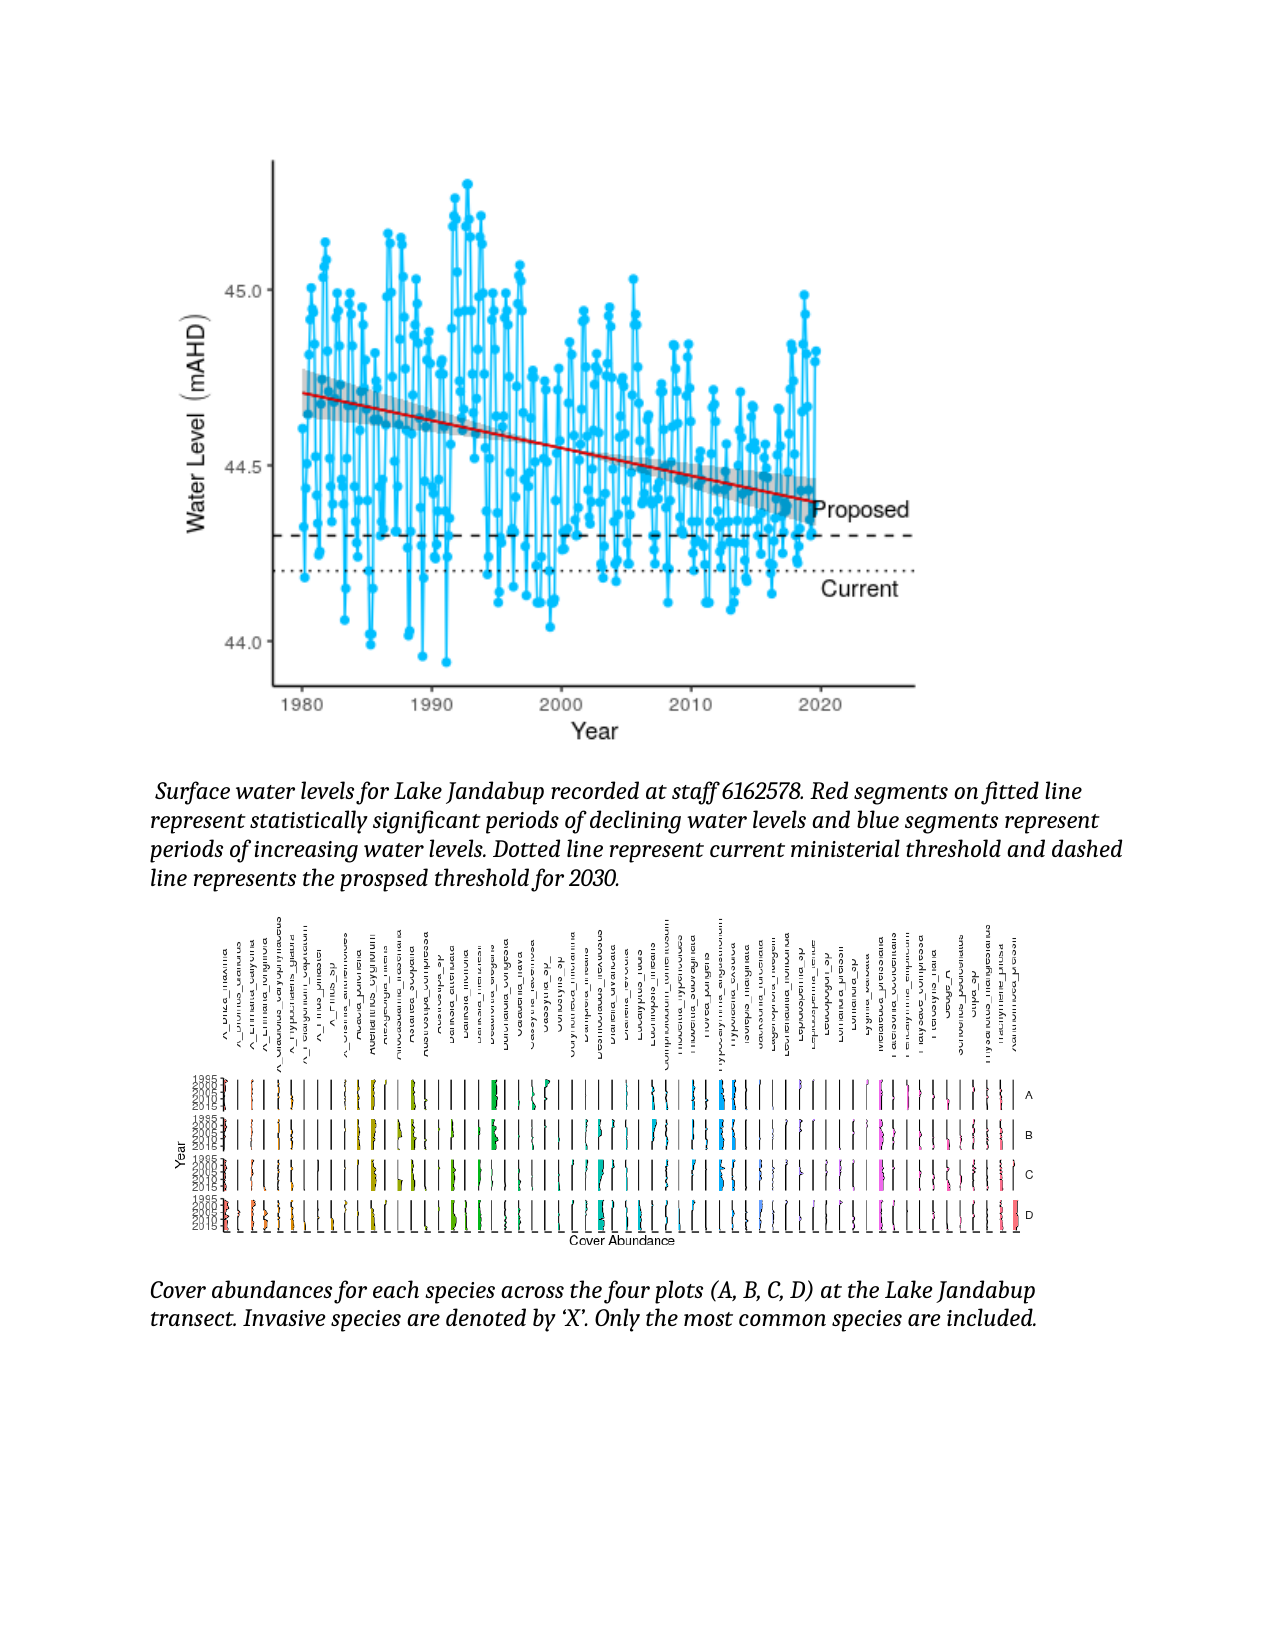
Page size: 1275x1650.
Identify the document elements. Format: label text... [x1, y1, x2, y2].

picture [168, 904, 1044, 1255]
text Cover abundances for each species across the four plots (A, B, C, D) at the Lake Jandabup transect. Invasive species are denoted by ‘X’. Only the most common species are included. [150, 1276, 1125, 1333]
picture [168, 150, 927, 757]
text Surface water levels for Lake Jandabup recorded at staff 6162578. Red segments on fitted line represent statistically significant periods of declining water levels and blue segments represent periods of increasing water levels. Dotted line represent current ministerial threshold and dashed line represents the prospsed threshold for 2030. [150, 777, 1125, 892]
